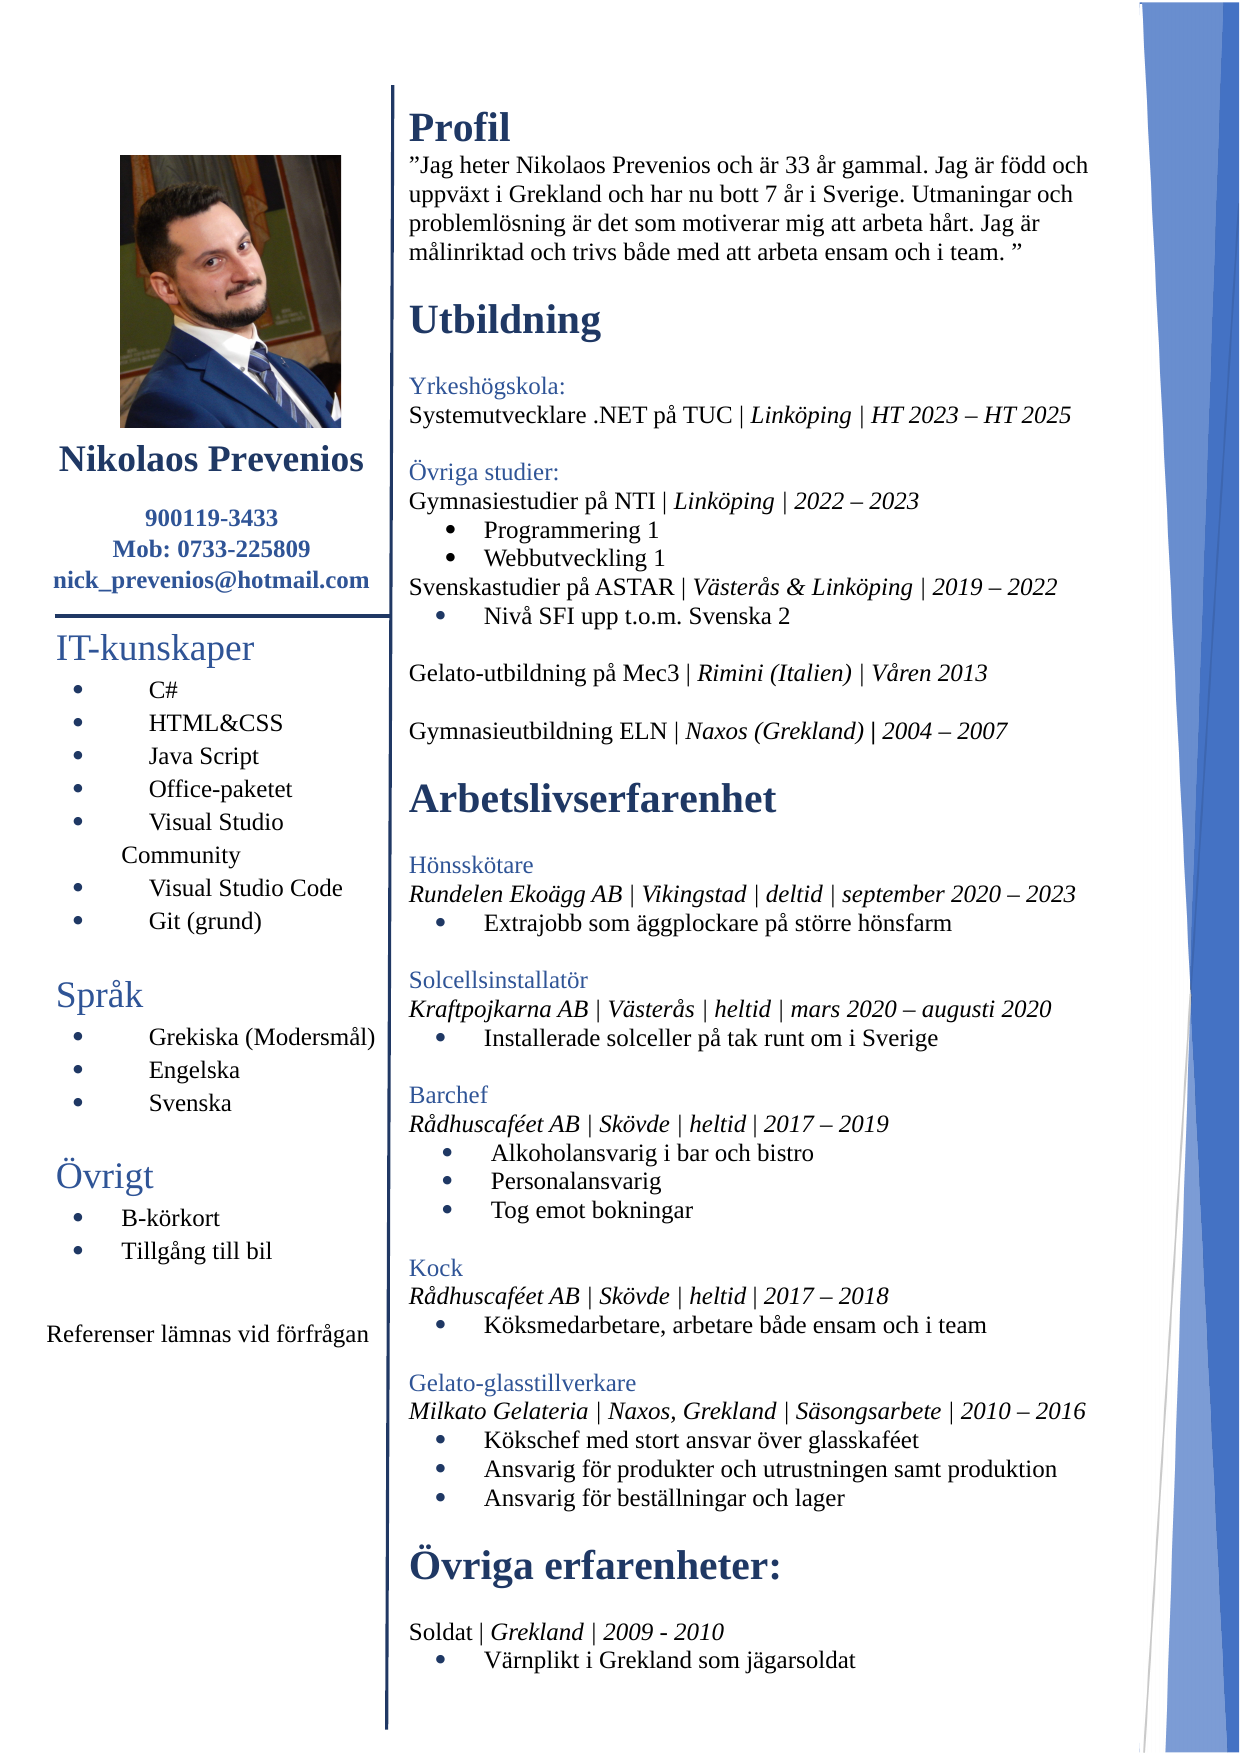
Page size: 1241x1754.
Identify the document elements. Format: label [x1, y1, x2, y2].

picture [1139, 2, 1240, 1753]
picture [120, 155, 342, 428]
